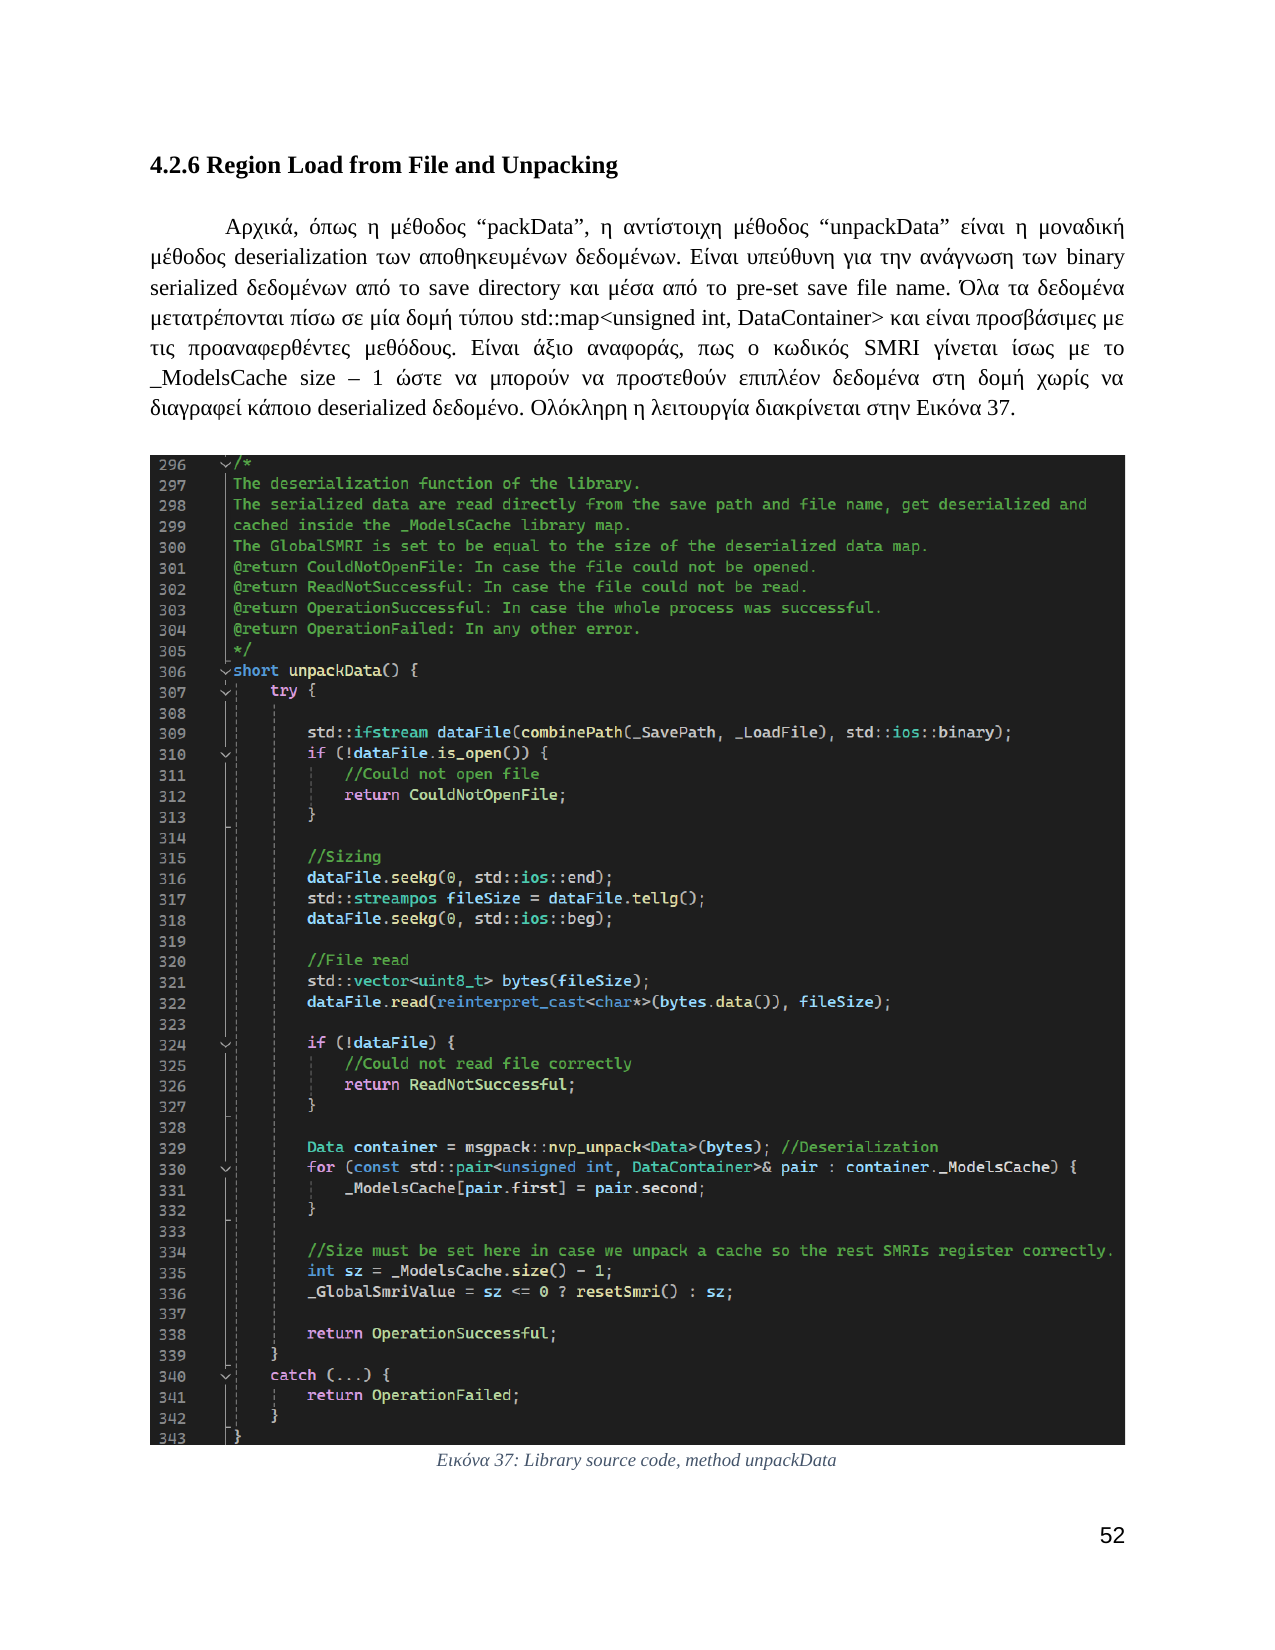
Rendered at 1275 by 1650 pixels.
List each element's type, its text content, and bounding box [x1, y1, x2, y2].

picture [150, 455, 1125, 1445]
subtitle 4.2.6 Region Load from File and Unpacking [150, 150, 1125, 179]
text Εικόνα 37: Library source code, method unpackData [150, 1449, 1125, 1470]
text Αρχικά, όπως η μέθοδος “packData”, η αντίστοιχη μέθοδος “unpackData” είναι η μοναδική μέθοδος deserialization των αποθηκευμένων δεδομένων. Είναι υπεύθυνη για την ανάγνωση των binary serialized δεδομένων από το save directory και μέσα από το pre-set save file name. Όλα τα δεδομένα μετατρέπονται πίσω σε μία δομή τύπου std::map<unsigned int, DataContainer> και είναι προσβάσιμες με τις προαναφερθέντες μεθόδους. Είναι άξιο αναφοράς, πως ο κωδικός SMRI γίνεται ίσως με το _ModelsCache size – 1 ώστε να μπορούν να προστεθούν επιπλέον δεδομένα στη δομή χωρίς να διαγραφεί κάποιο deserialized δεδομένο. Ολόκληρη η λειτουργία διακρίνεται στην Εικόνα 37. [150, 213, 1125, 421]
